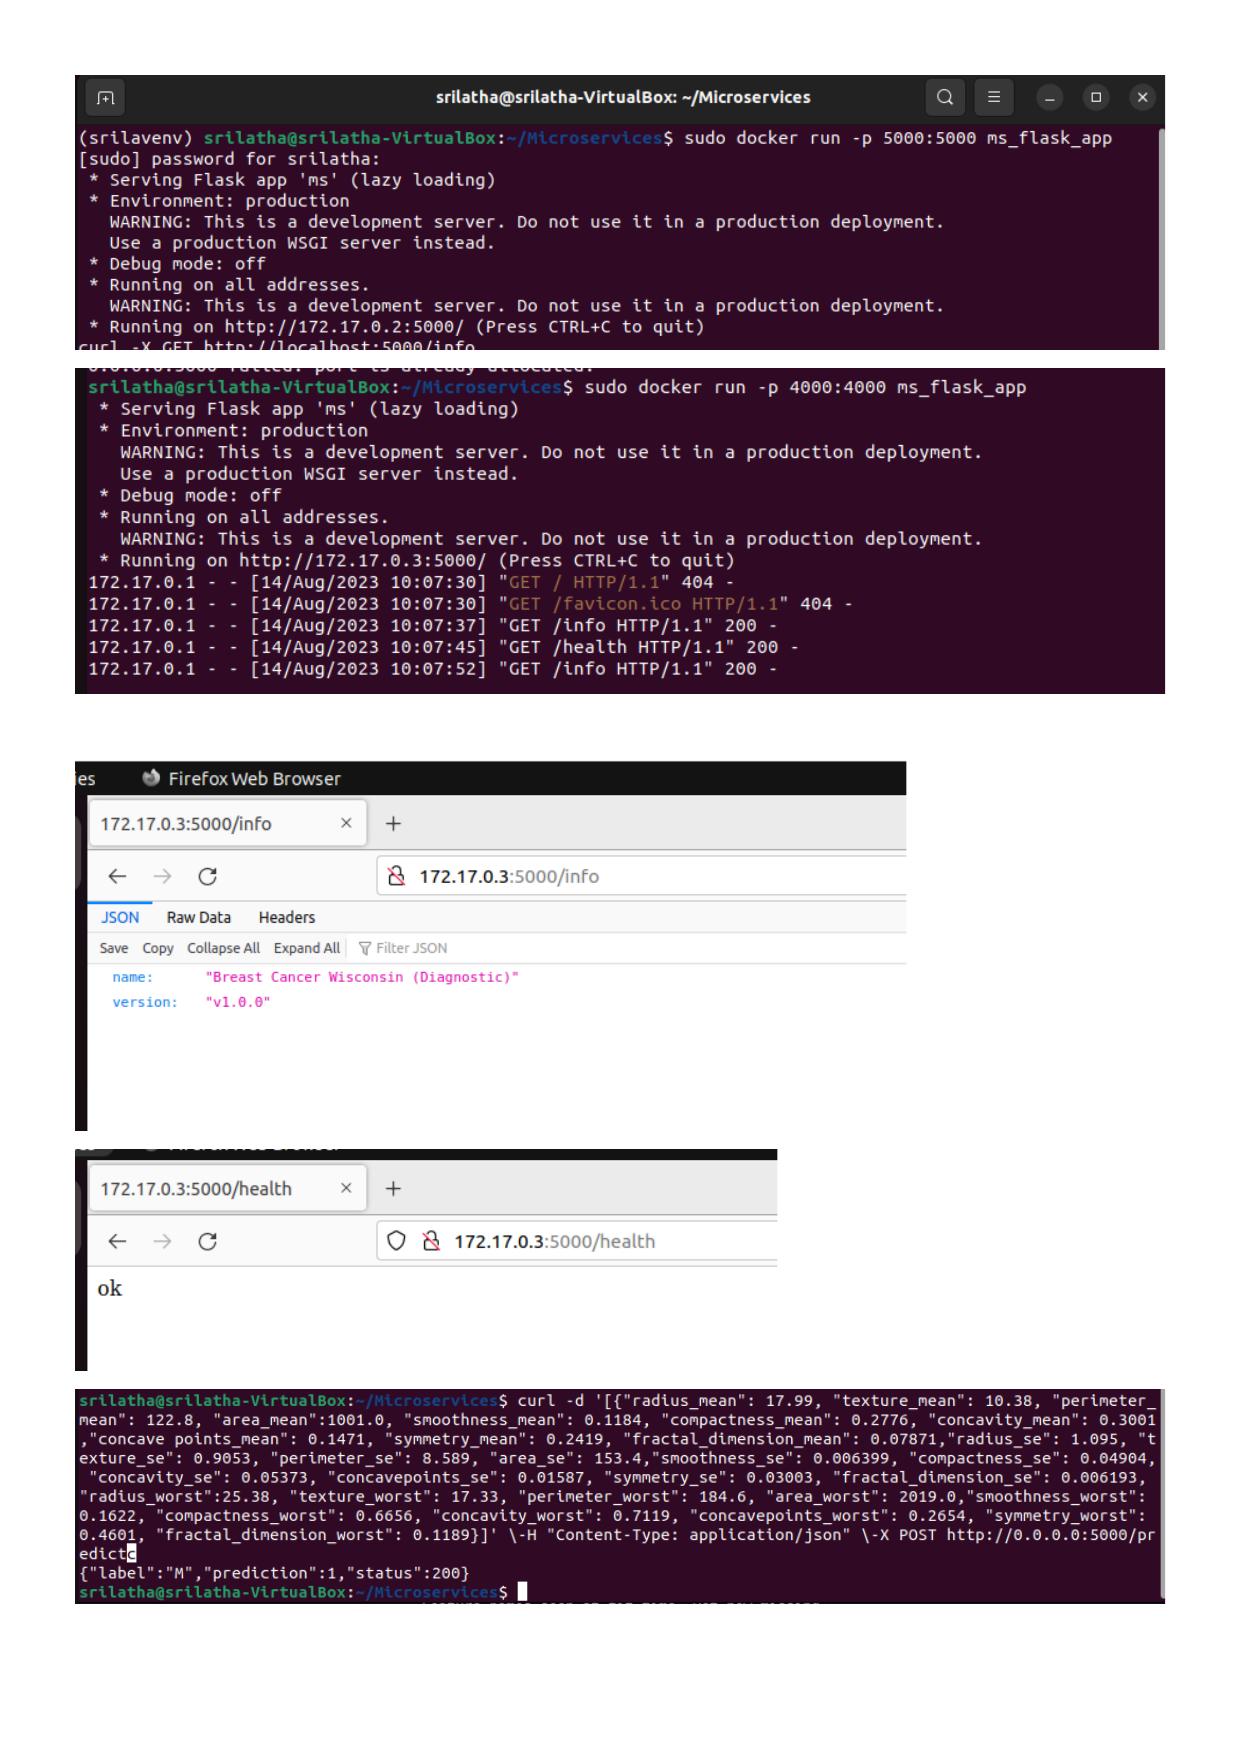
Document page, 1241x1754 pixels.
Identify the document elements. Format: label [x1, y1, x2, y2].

picture [75, 1149, 778, 1371]
picture [75, 1389, 1166, 1604]
picture [75, 759, 907, 1131]
picture [75, 368, 1166, 694]
picture [75, 75, 1166, 350]
